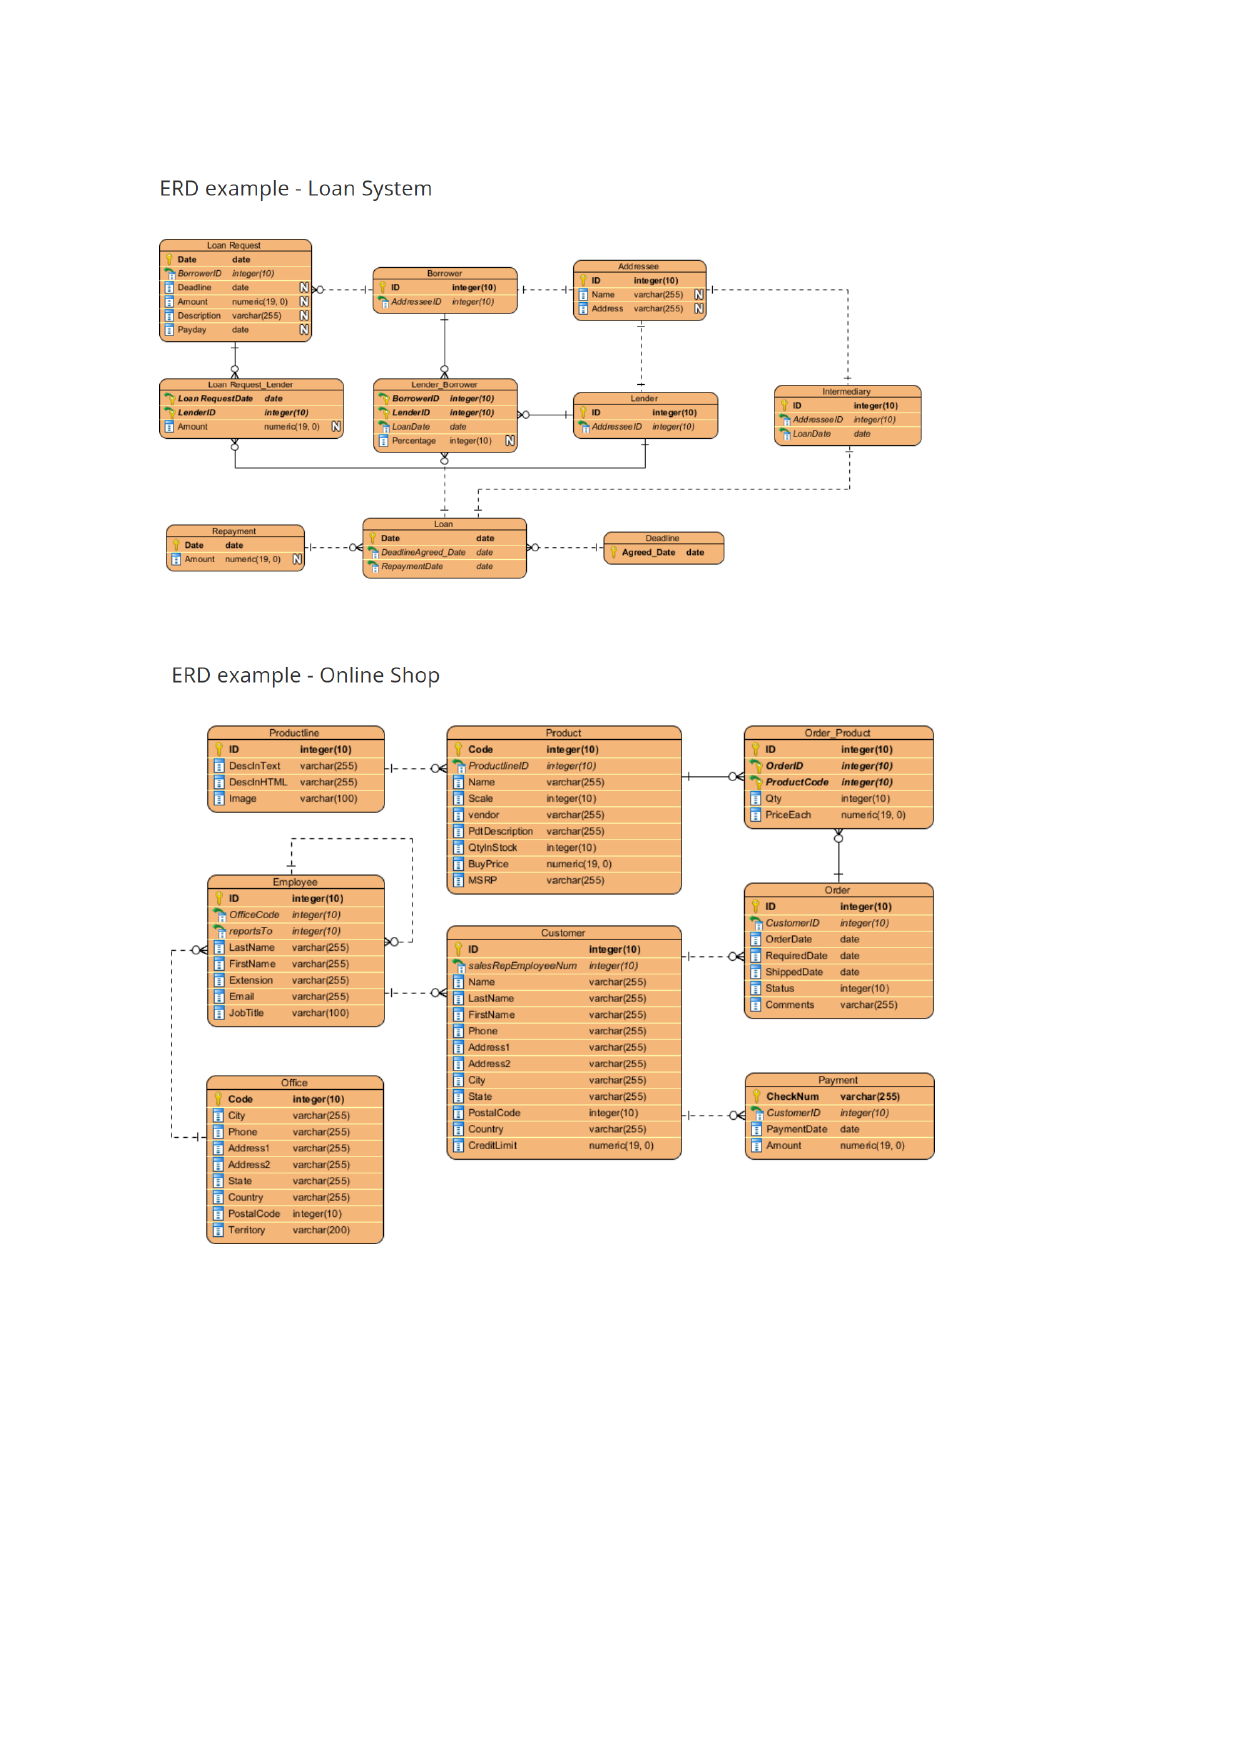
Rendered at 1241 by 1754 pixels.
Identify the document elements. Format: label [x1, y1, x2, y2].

picture [150, 150, 932, 619]
picture [150, 637, 954, 1264]
